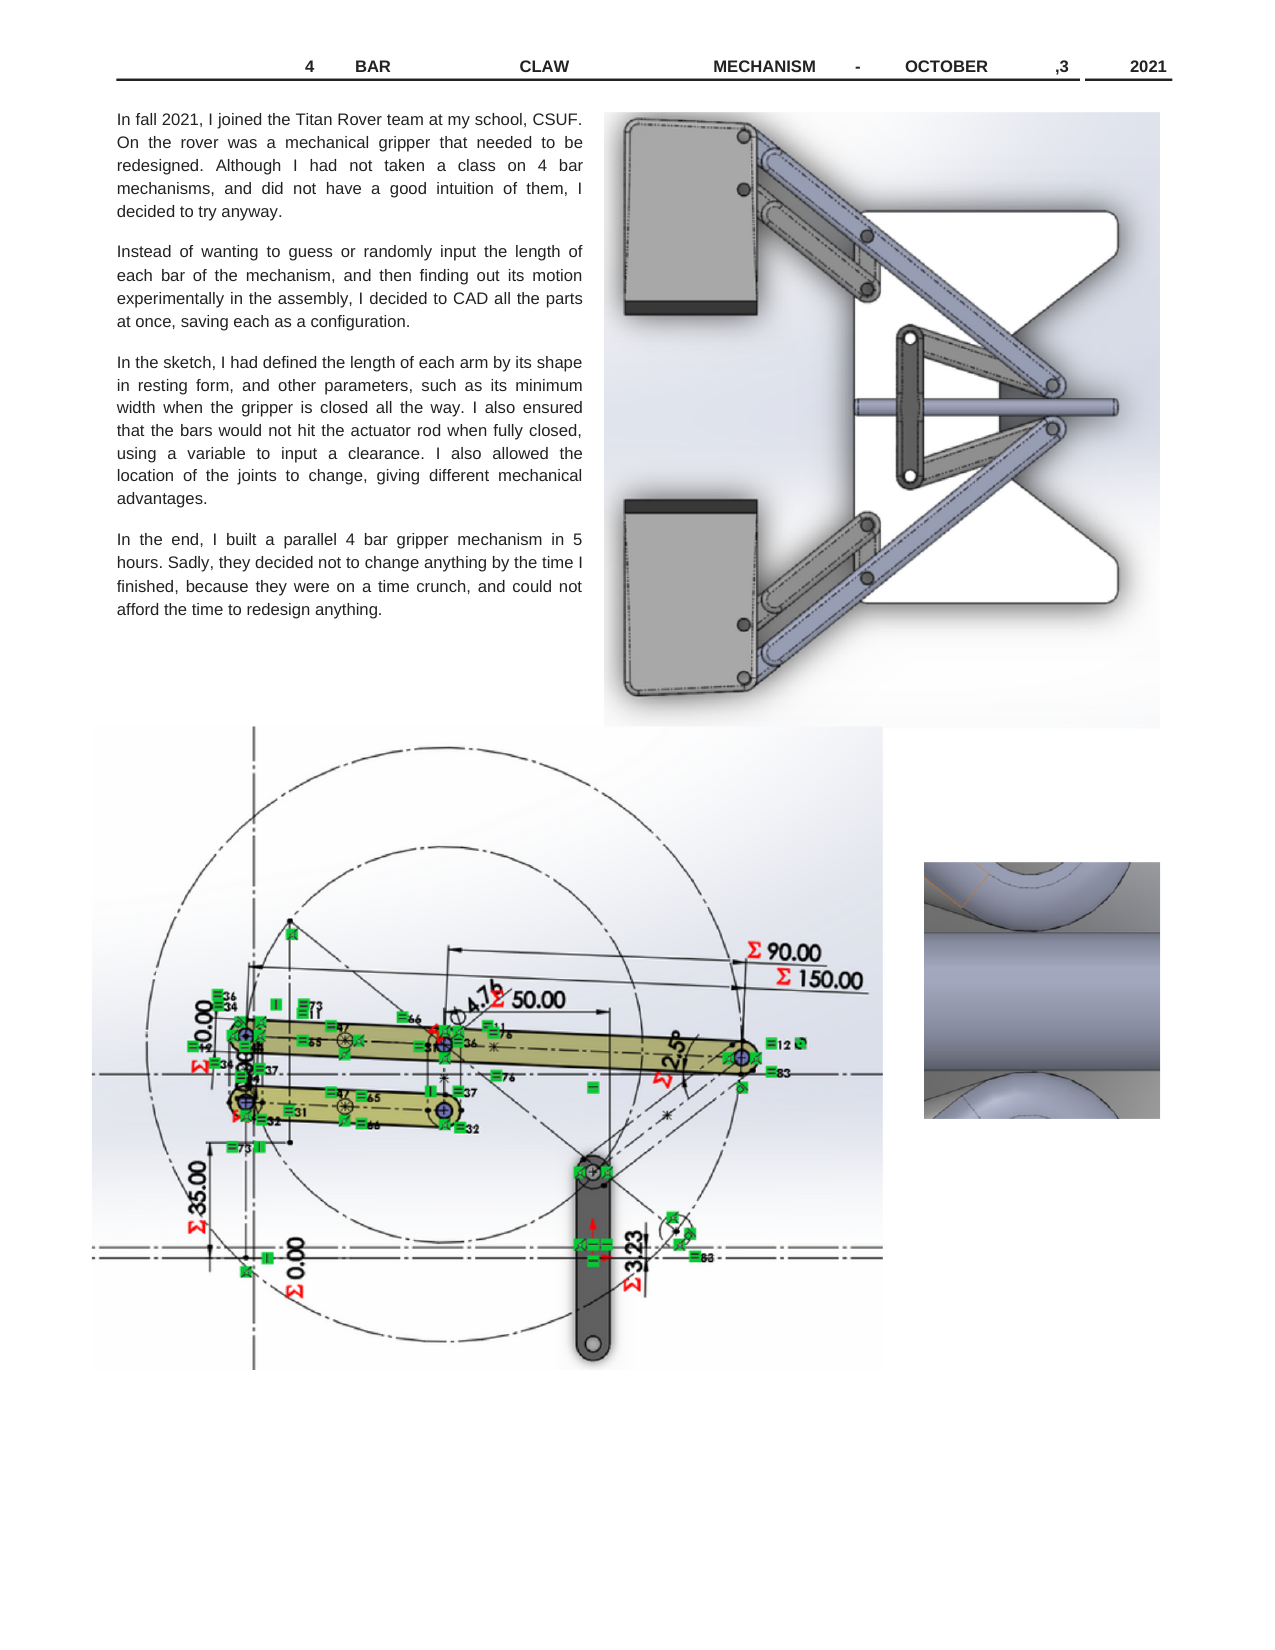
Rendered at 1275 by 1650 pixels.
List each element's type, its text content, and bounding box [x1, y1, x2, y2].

picture [91, 112, 1161, 1370]
text 4 BAR CLAW MECHANISM - OCTOBER ,3 2021 [117, 57, 1167, 76]
text Instead of wanting to guess or randomly input the length of each bar of the mechanism, and then finding out its motion experimentally in the assembly, I decided to CAD all the parts at once, saving each as a configuration. [117, 242, 583, 331]
text In fall 2021, I joined the Titan Rover team at my school, CSUF. On the rover was a mechanical gripper that needed to be redesigned. Although I had not taken a class on 4 bar mechanisms, and did not have a good intuition of them, I decided to try anyway. [117, 110, 583, 221]
text In the end, I built a parallel 4 bar gripper mechanism in 5 hours. Sadly, they decided not to change anything by the time I finished, because they were on a time crunch, and could not afford the time to redesign anything. [117, 530, 583, 619]
text In the sketch, I had defined the length of each arm by its shape in resting form, and other parameters, such as its minimum width when the gripper is closed all the way. I also ensured that the bars would not hit the actuator rod when fully closed, using a variable to input a clearance. I also allowed the location of the joints to change, giving different mechanical advantages. [117, 353, 583, 508]
